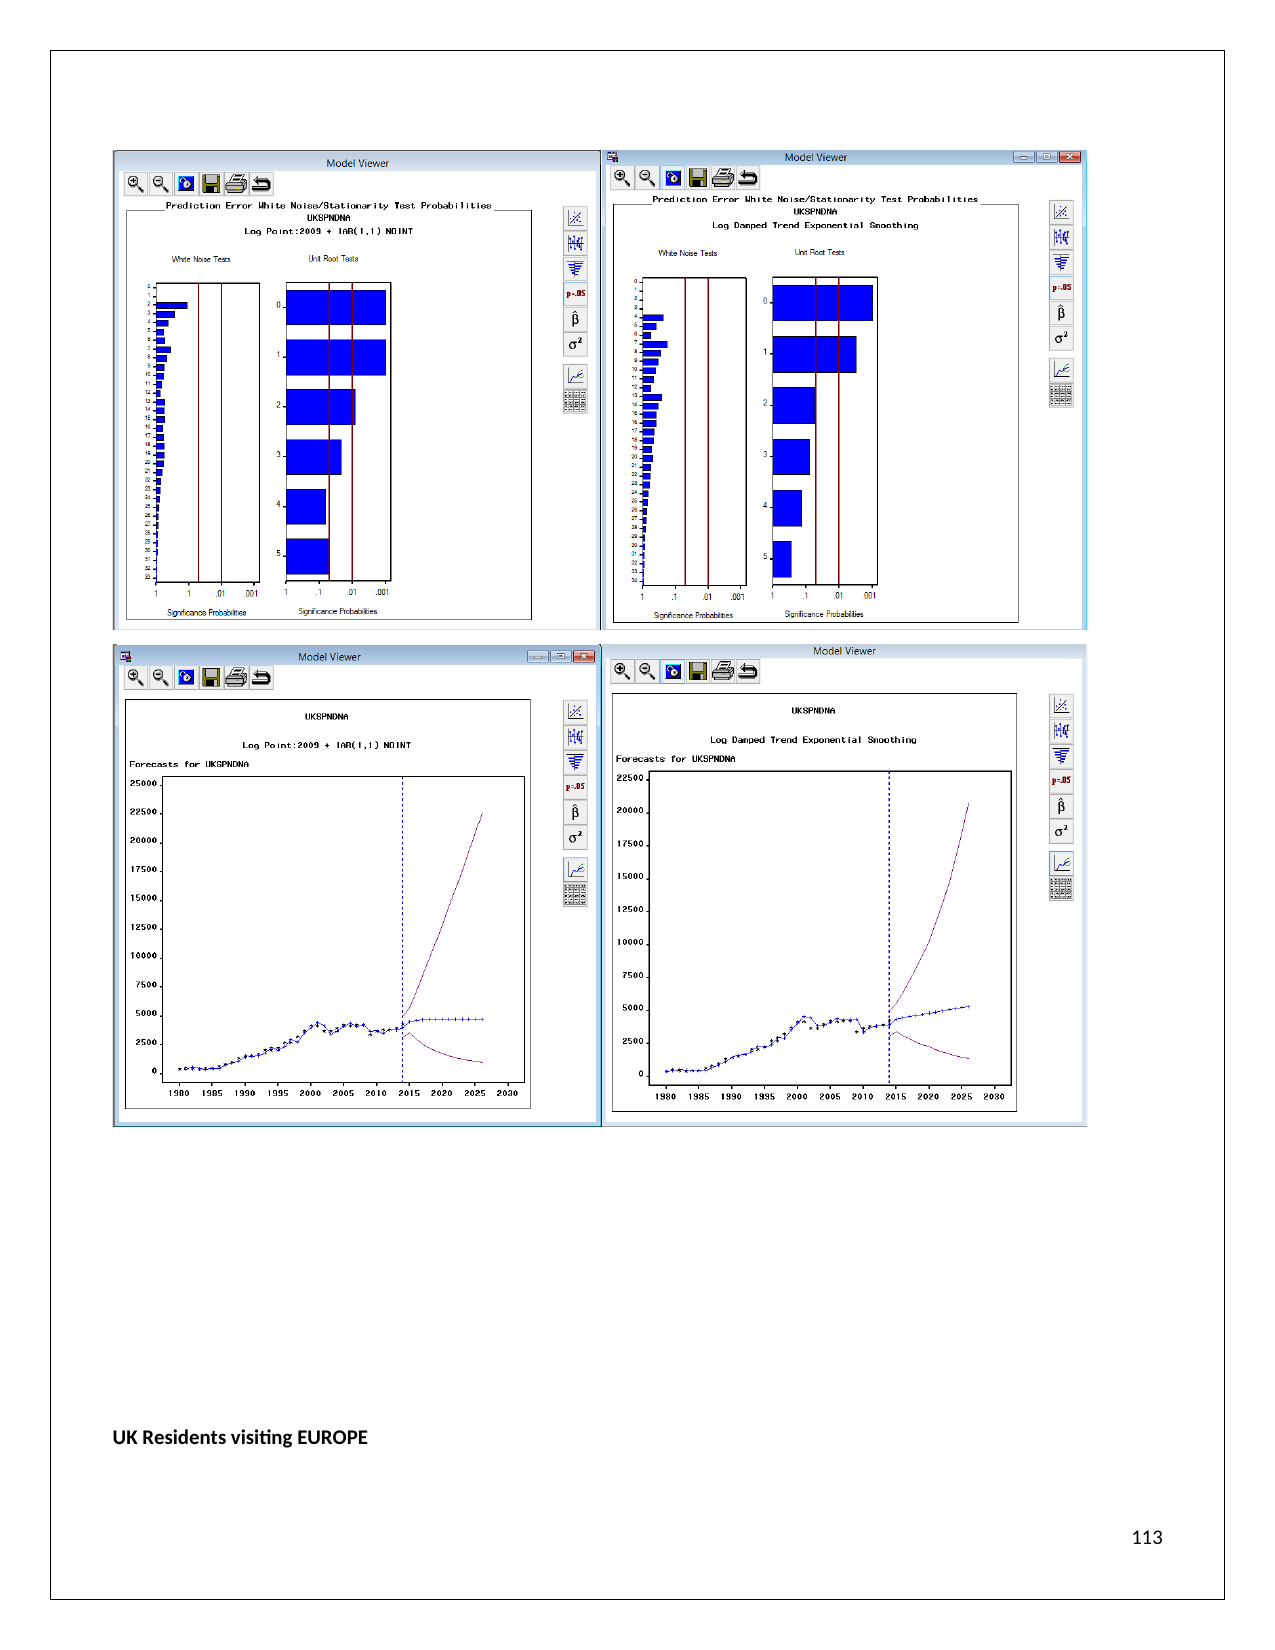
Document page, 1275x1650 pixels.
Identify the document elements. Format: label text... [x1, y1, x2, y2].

text UK Residents visiting EUROPE [112, 1424, 1162, 1450]
picture [112, 644, 1088, 1127]
picture [112, 150, 1088, 630]
